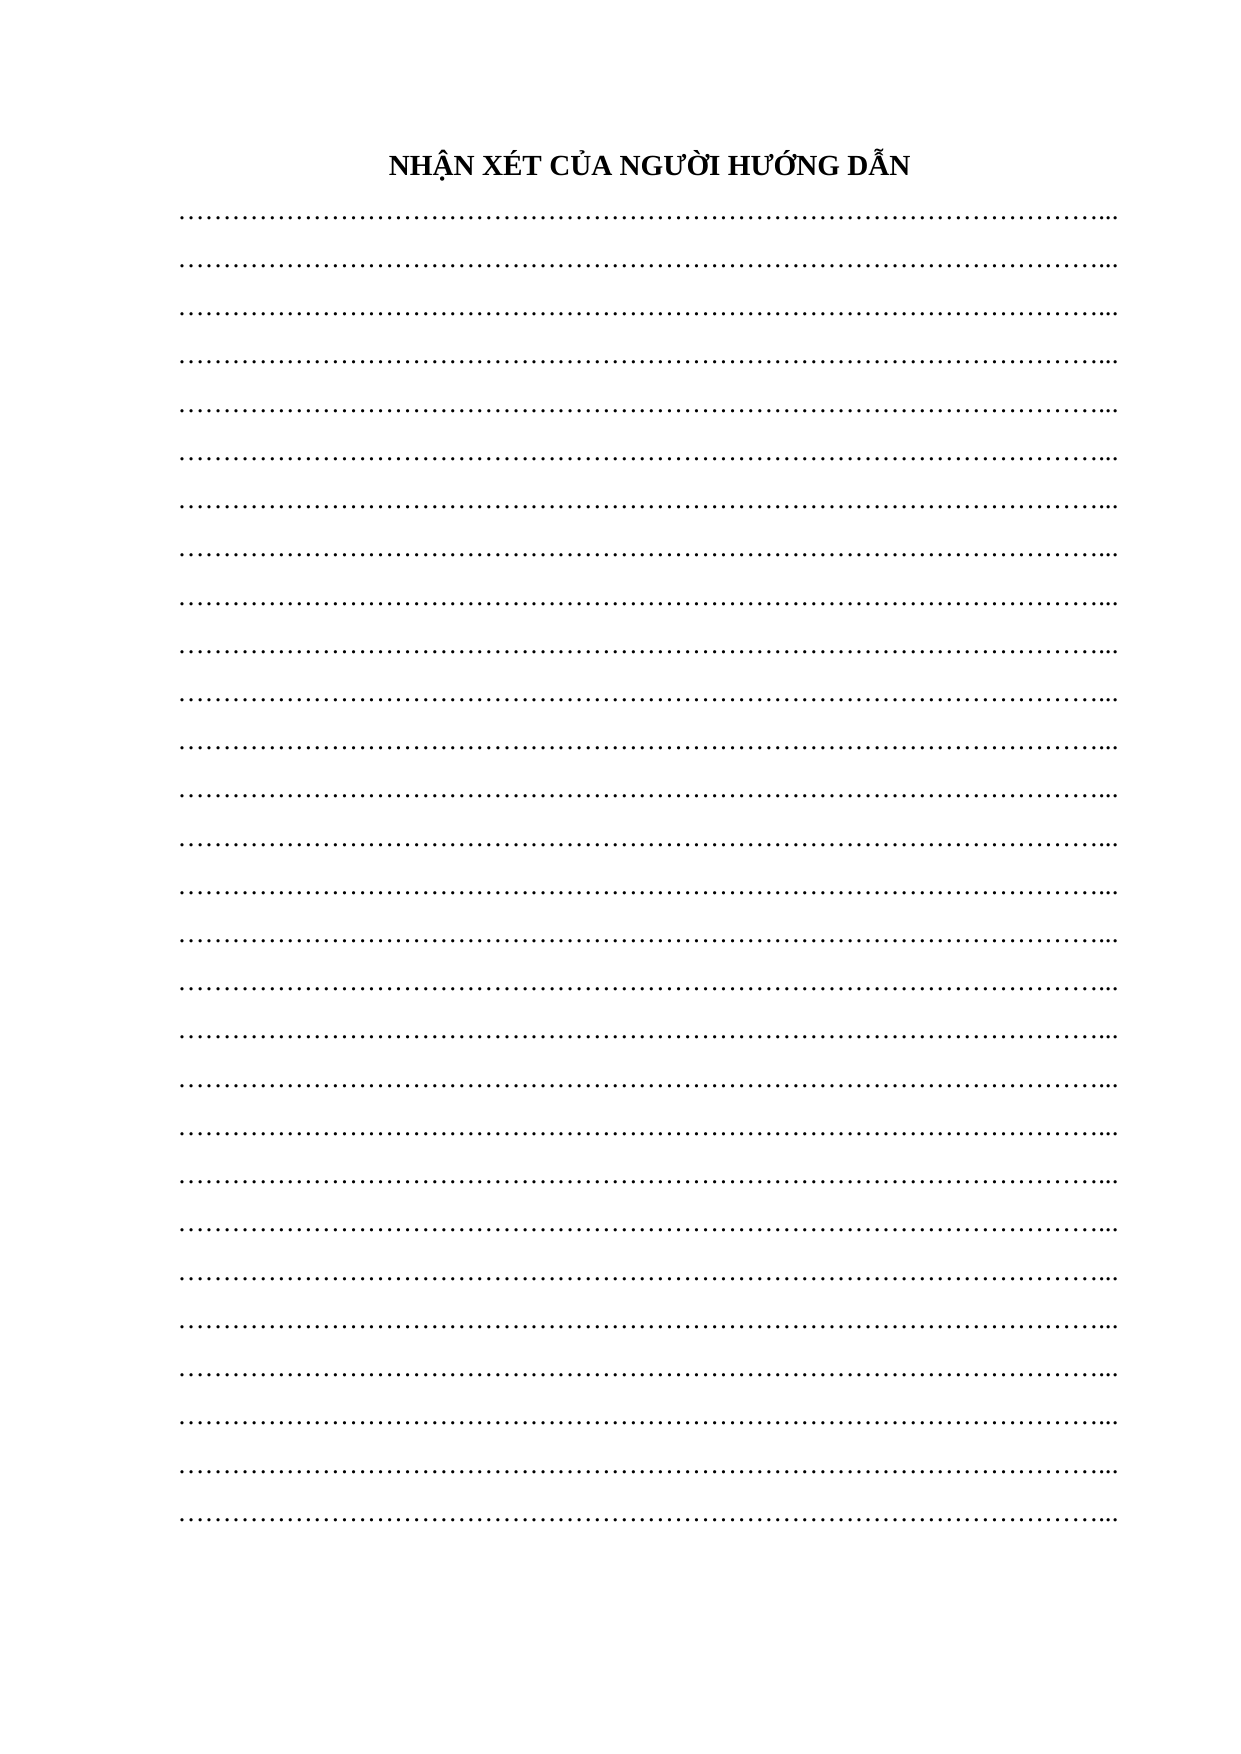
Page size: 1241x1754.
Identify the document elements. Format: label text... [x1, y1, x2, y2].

text …………………………………………………………………………………………... [177, 1255, 1122, 1286]
text …………………………………………………………………………………………... [177, 531, 1122, 562]
text …………………………………………………………………………………………... [177, 1399, 1122, 1431]
text …………………………………………………………………………………………... [177, 1496, 1122, 1527]
text …………………………………………………………………………………………... [177, 1207, 1122, 1238]
text …………………………………………………………………………………………... [177, 1110, 1122, 1141]
text …………………………………………………………………………………………... [177, 290, 1122, 321]
text …………………………………………………………………………………………... [177, 387, 1122, 418]
text …………………………………………………………………………………………... [177, 242, 1122, 273]
text …………………………………………………………………………………………... [177, 1448, 1122, 1479]
text NHẬN XÉT CỦA NGƯỜI HƯỚNG DẪN [177, 148, 1122, 181]
text …………………………………………………………………………………………... [177, 1303, 1122, 1334]
text …………………………………………………………………………………………... [177, 194, 1122, 225]
text …………………………………………………………………………………………... [177, 628, 1122, 659]
text …………………………………………………………………………………………... [177, 579, 1122, 611]
text …………………………………………………………………………………………... [177, 1158, 1122, 1189]
text …………………………………………………………………………………………... [177, 917, 1122, 948]
text …………………………………………………………………………………………... [177, 338, 1122, 369]
text …………………………………………………………………………………………... [177, 869, 1122, 900]
text …………………………………………………………………………………………... [177, 1014, 1122, 1045]
text …………………………………………………………………………………………... [177, 1062, 1122, 1093]
text …………………………………………………………………………………………... [177, 772, 1122, 804]
text …………………………………………………………………………………………... [177, 965, 1122, 997]
text …………………………………………………………………………………………... [177, 724, 1122, 755]
text …………………………………………………………………………………………... [177, 1351, 1122, 1382]
text …………………………………………………………………………………………... [177, 821, 1122, 852]
text …………………………………………………………………………………………... [177, 483, 1122, 514]
text …………………………………………………………………………………………... [177, 435, 1122, 466]
text …………………………………………………………………………………………... [177, 676, 1122, 707]
